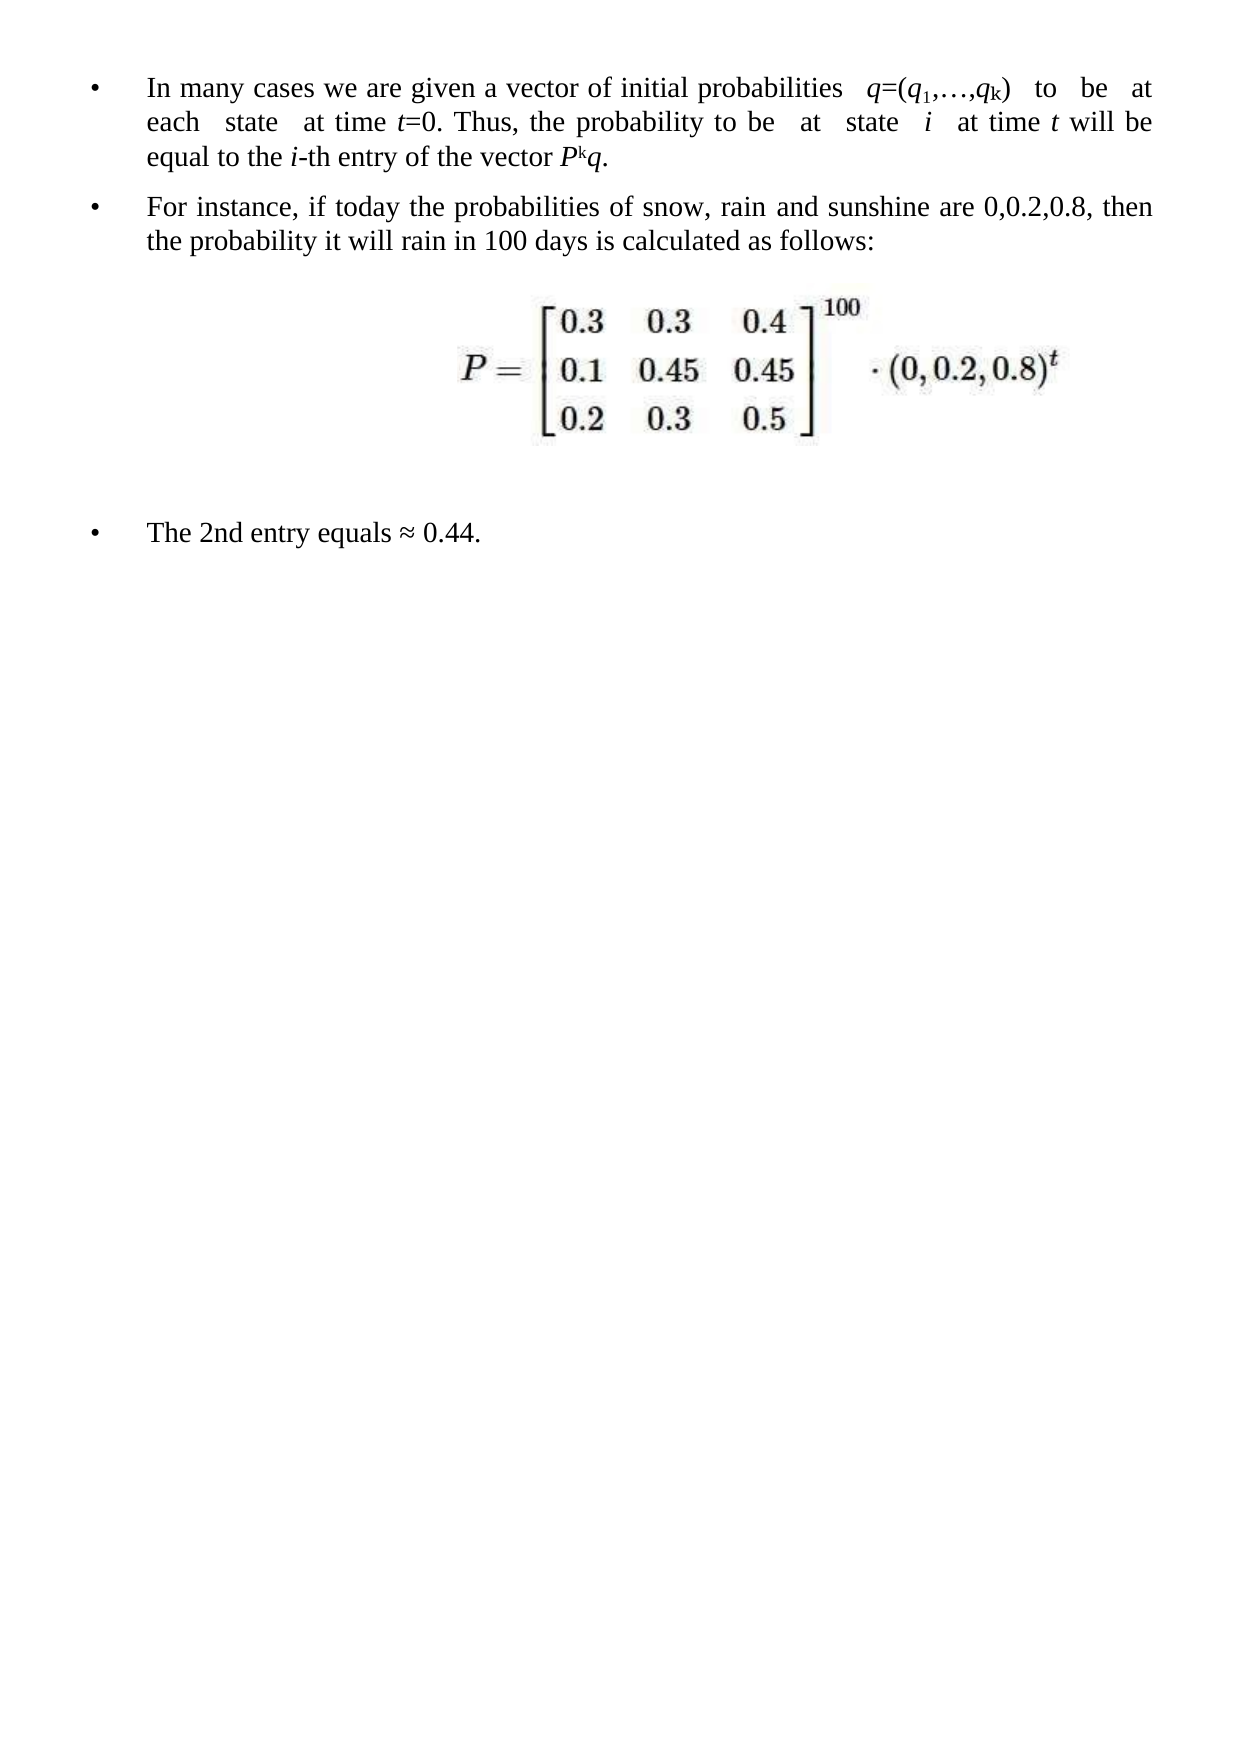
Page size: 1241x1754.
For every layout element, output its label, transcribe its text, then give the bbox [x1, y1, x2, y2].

list The 2nd entry equals ≈ 0.44. [90, 515, 1213, 549]
picture [457, 283, 1070, 446]
list In many cases we are given a vector of initial probabilities q=(q₁,…,qₖ) to be at each state at time t=0. Thus, the probability to be at state i at time t will be equal to the i-th entry of the vector Pᵏq. [90, 70, 1153, 172]
list For instance, if today the probabilities of snow, rain and sunshine are 0,0.2,0.8, then the probability it will rain in 100 days is calculated as follows: [90, 189, 1153, 257]
